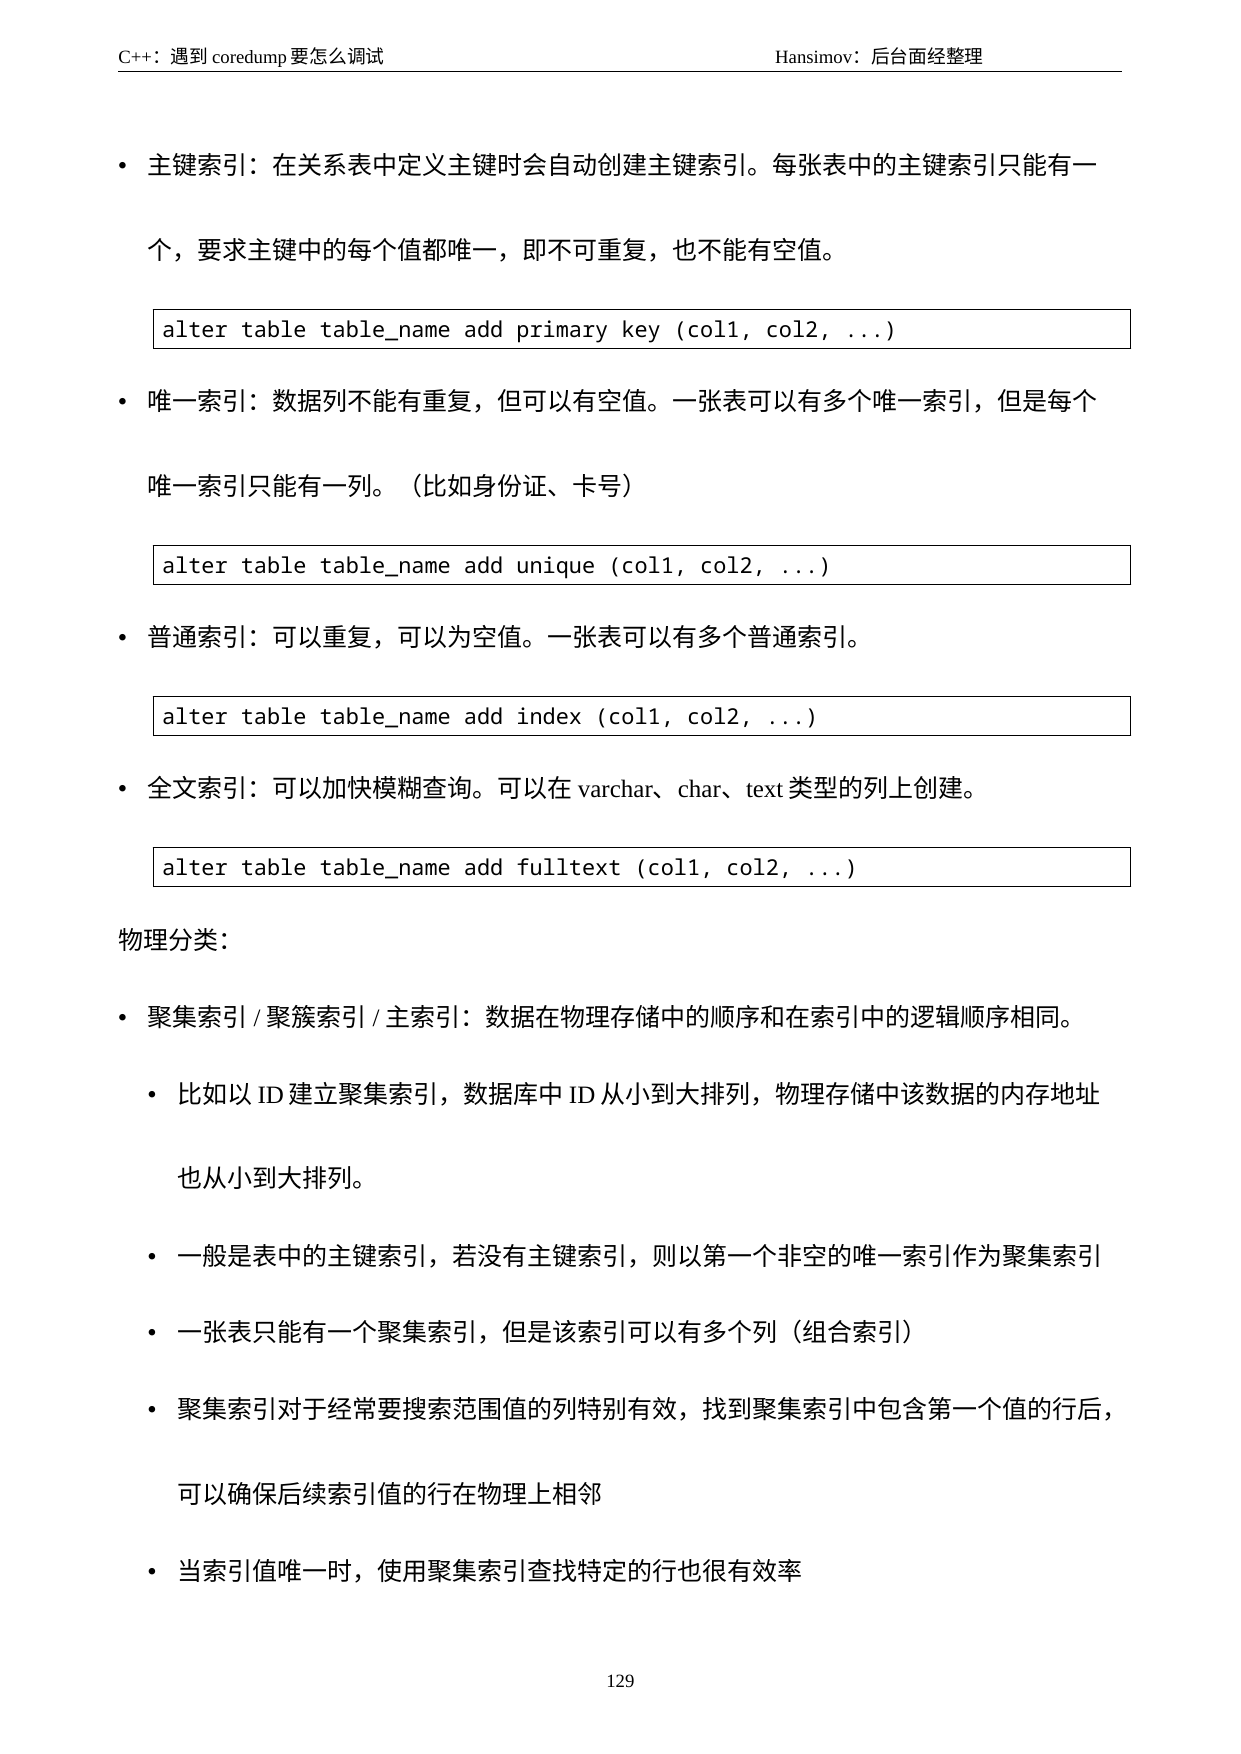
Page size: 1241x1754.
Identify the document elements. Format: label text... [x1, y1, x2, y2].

text 比如以ID建立聚集索引，数据库中ID从小到大排列，物理存储中该数据的内存地址也从小到大排列。 [148, 1058, 1122, 1211]
text 当索引值唯一时，使用聚集索引查找特定的行也很有效率 [148, 1536, 1122, 1604]
text 聚集索引 / 聚簇索引 / 主索引：数据在物理存储中的顺序和在索引中的逻辑顺序相同。 [118, 981, 1122, 1049]
text 一张表只能有一个聚集索引，但是该索引可以有多个列（组合索引） [148, 1297, 1122, 1365]
text 聚集索引对于经常要搜索范围值的列特别有效，找到聚集索引中包含第一个值的行后，可以确保后续索引值的行在物理上相邻 [148, 1374, 1122, 1527]
list alter table table_name add index (col1, col2, ...) [154, 697, 1130, 735]
text 一般是表中的主键索引，若没有主键索引，则以第一个非空的唯一索引作为聚集索引 [148, 1220, 1122, 1288]
text 主键索引：在关系表中定义主键时会自动创建主键索引。每张表中的主键索引只能有一个，要求主键中的每个值都唯一，即不可重复，也不能有空值。 [118, 130, 1122, 283]
text 唯一索引：数据列不能有重复，但可以有空值。一张表可以有多个唯一索引，但是每个唯一索引只能有一列。（比如身份证、卡号） [118, 366, 1122, 519]
list alter table table_name add fulltext (col1, col2, ...) [154, 848, 1130, 886]
list alter table table_name add primary key (col1, col2, ...) [154, 310, 1130, 348]
text 物理分类： [118, 904, 1122, 972]
text 普通索引：可以重复，可以为空值。一张表可以有多个普通索引。 [118, 602, 1122, 670]
list alter table table_name add unique (col1, col2, ...) [154, 546, 1130, 584]
text 全文索引：可以加快模糊查询。可以在varchar、char、text类型的列上创建。 [118, 753, 1122, 821]
